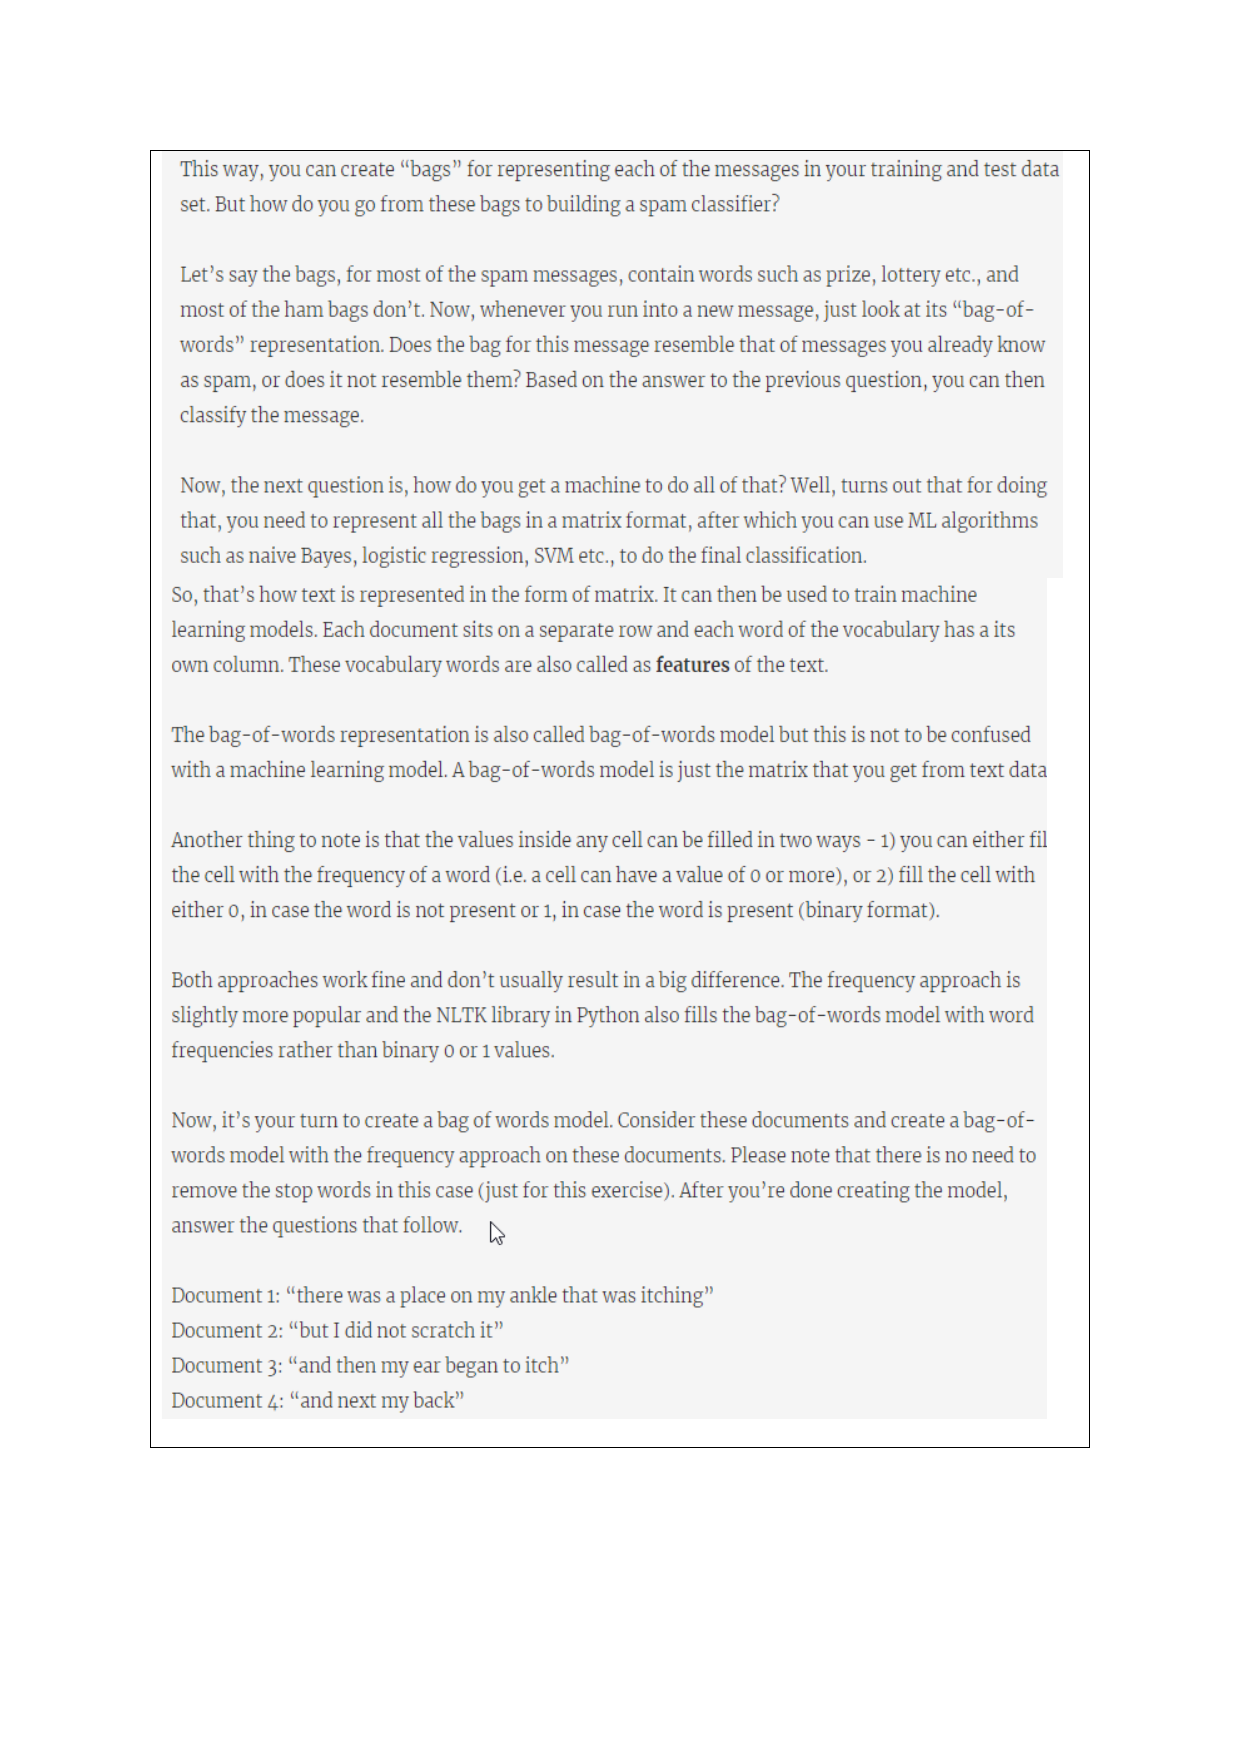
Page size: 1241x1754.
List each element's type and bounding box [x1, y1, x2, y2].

table_cell [151, 151, 1089, 1447]
picture [161, 151, 1063, 1419]
